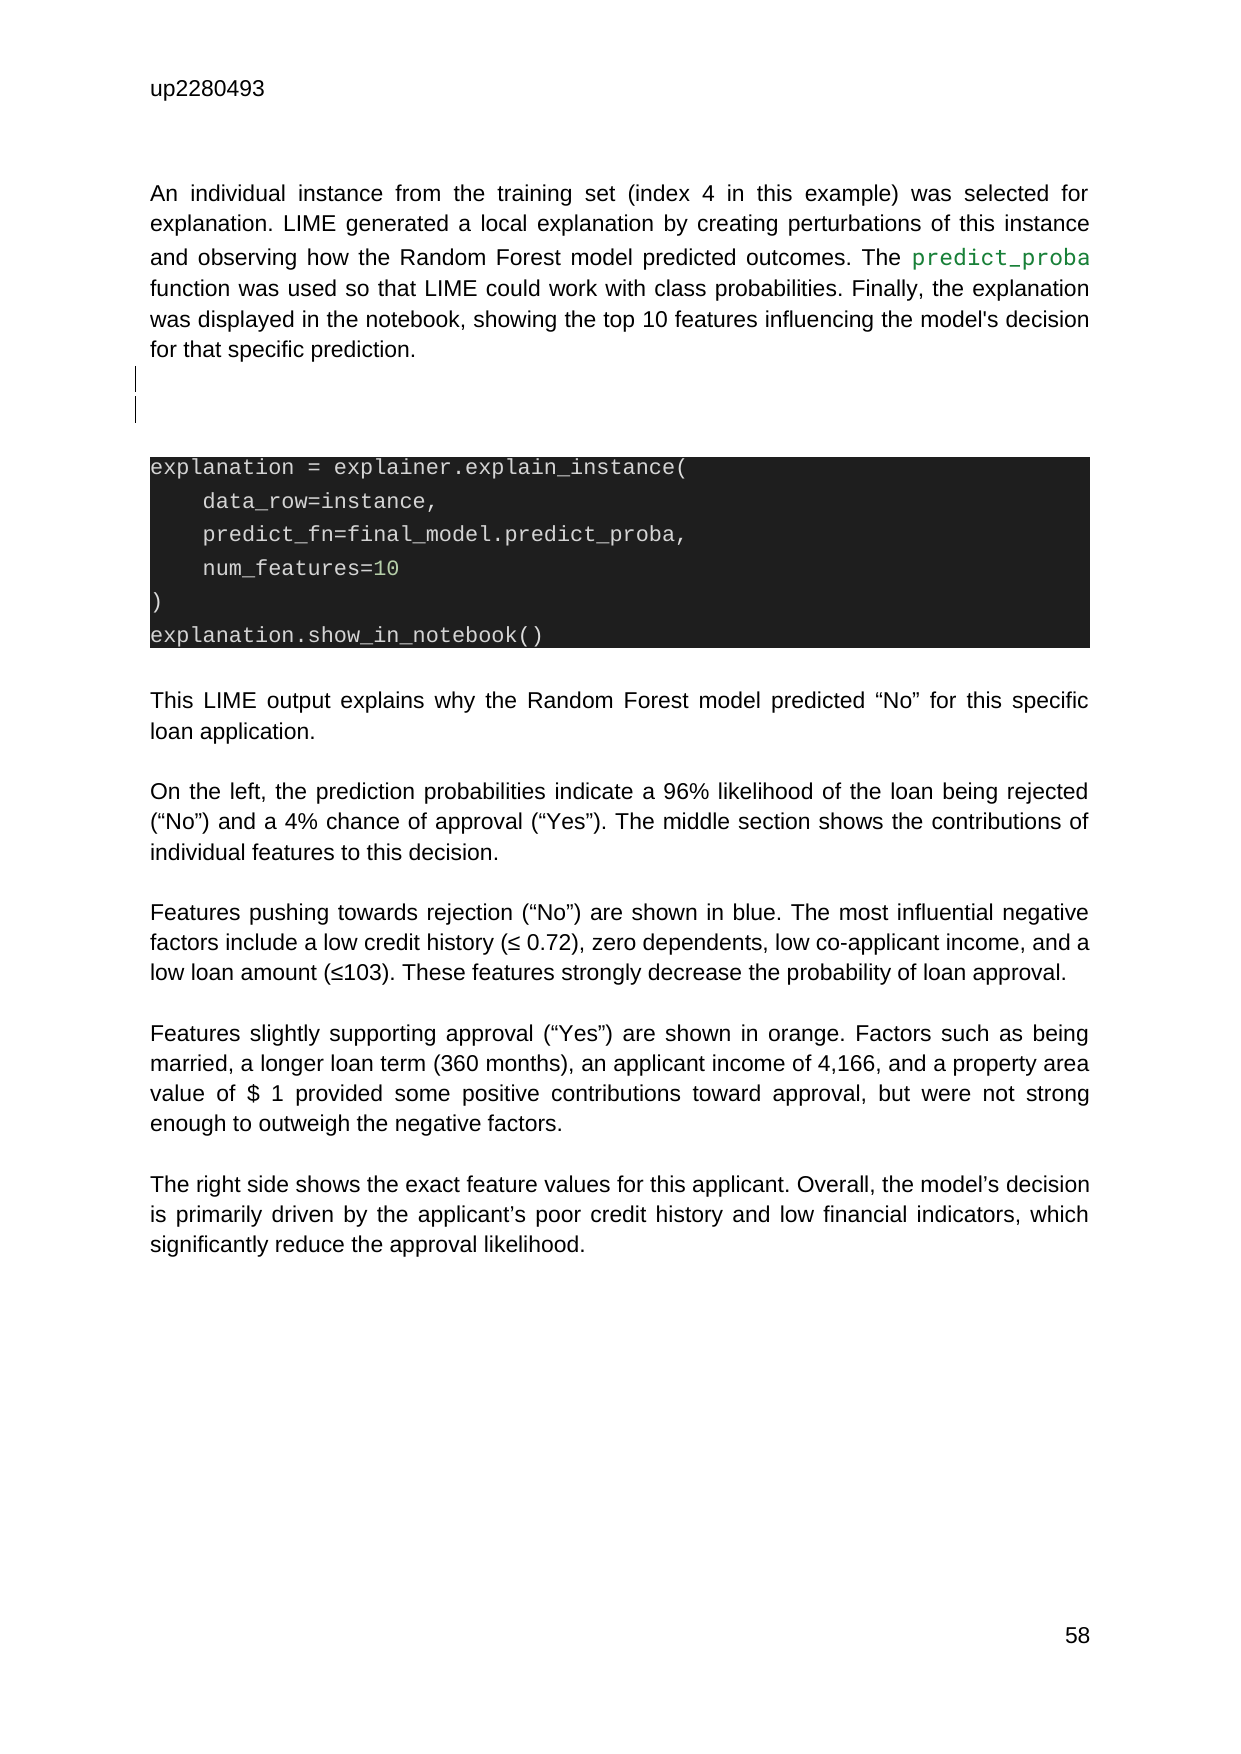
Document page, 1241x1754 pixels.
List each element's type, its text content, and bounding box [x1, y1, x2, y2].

text data_row=instance, [150, 490, 1090, 515]
text num_features=10 [150, 557, 1090, 582]
text Features pushing towards rejection (“No”) are shown in blue. The most influential negative factors include a low credit history (≤ 0.72), zero dependents, low co-applicant income, and a low loan amount (≤103). These features strongly decrease the probability of loan approval. [150, 899, 1090, 986]
text The right side shows the exact feature values for this applicant. Overall, the model’s decision is primarily driven by the applicant’s poor credit history and low financial indicators, which significantly reduce the approval likelihood. [150, 1171, 1090, 1257]
text ) [150, 590, 1090, 615]
text predict_fn=final_model.predict_proba, [150, 523, 1090, 548]
text An individual instance from the training set (index 4 in this example) was selected for explanation. LIME generated a local explanation by creating perturbations of this instance and observing how the Random Forest model predicted outcomes. The predict_proba function was used so that LIME could work with class probabilities. Finally, the explanation was displayed in the notebook, showing the top 10 features influencing the model's decision for that specific prediction. [150, 180, 1090, 362]
text This LIME output explains why the Random Forest model predicted “No” for this specific loan application. [150, 687, 1090, 744]
text On the left, the prediction probabilities indicate a 96% likelihood of the loan being rejected (“No”) and a 4% chance of approval (“Yes”). The middle section shows the contributions of individual features to this decision. [150, 778, 1090, 865]
text explanation.show_in_notebook() [150, 624, 1090, 648]
text explanation = explainer.explain_instance( [150, 457, 1090, 481]
text Features slightly supporting approval (“Yes”) are shown in orange. Factors such as being married, a longer loan term (360 months), an applicant income of 4,166, and a property area value of $ 1 provided some positive contributions toward approval, but were not strong enough to outweigh the negative factors. [150, 1020, 1090, 1137]
